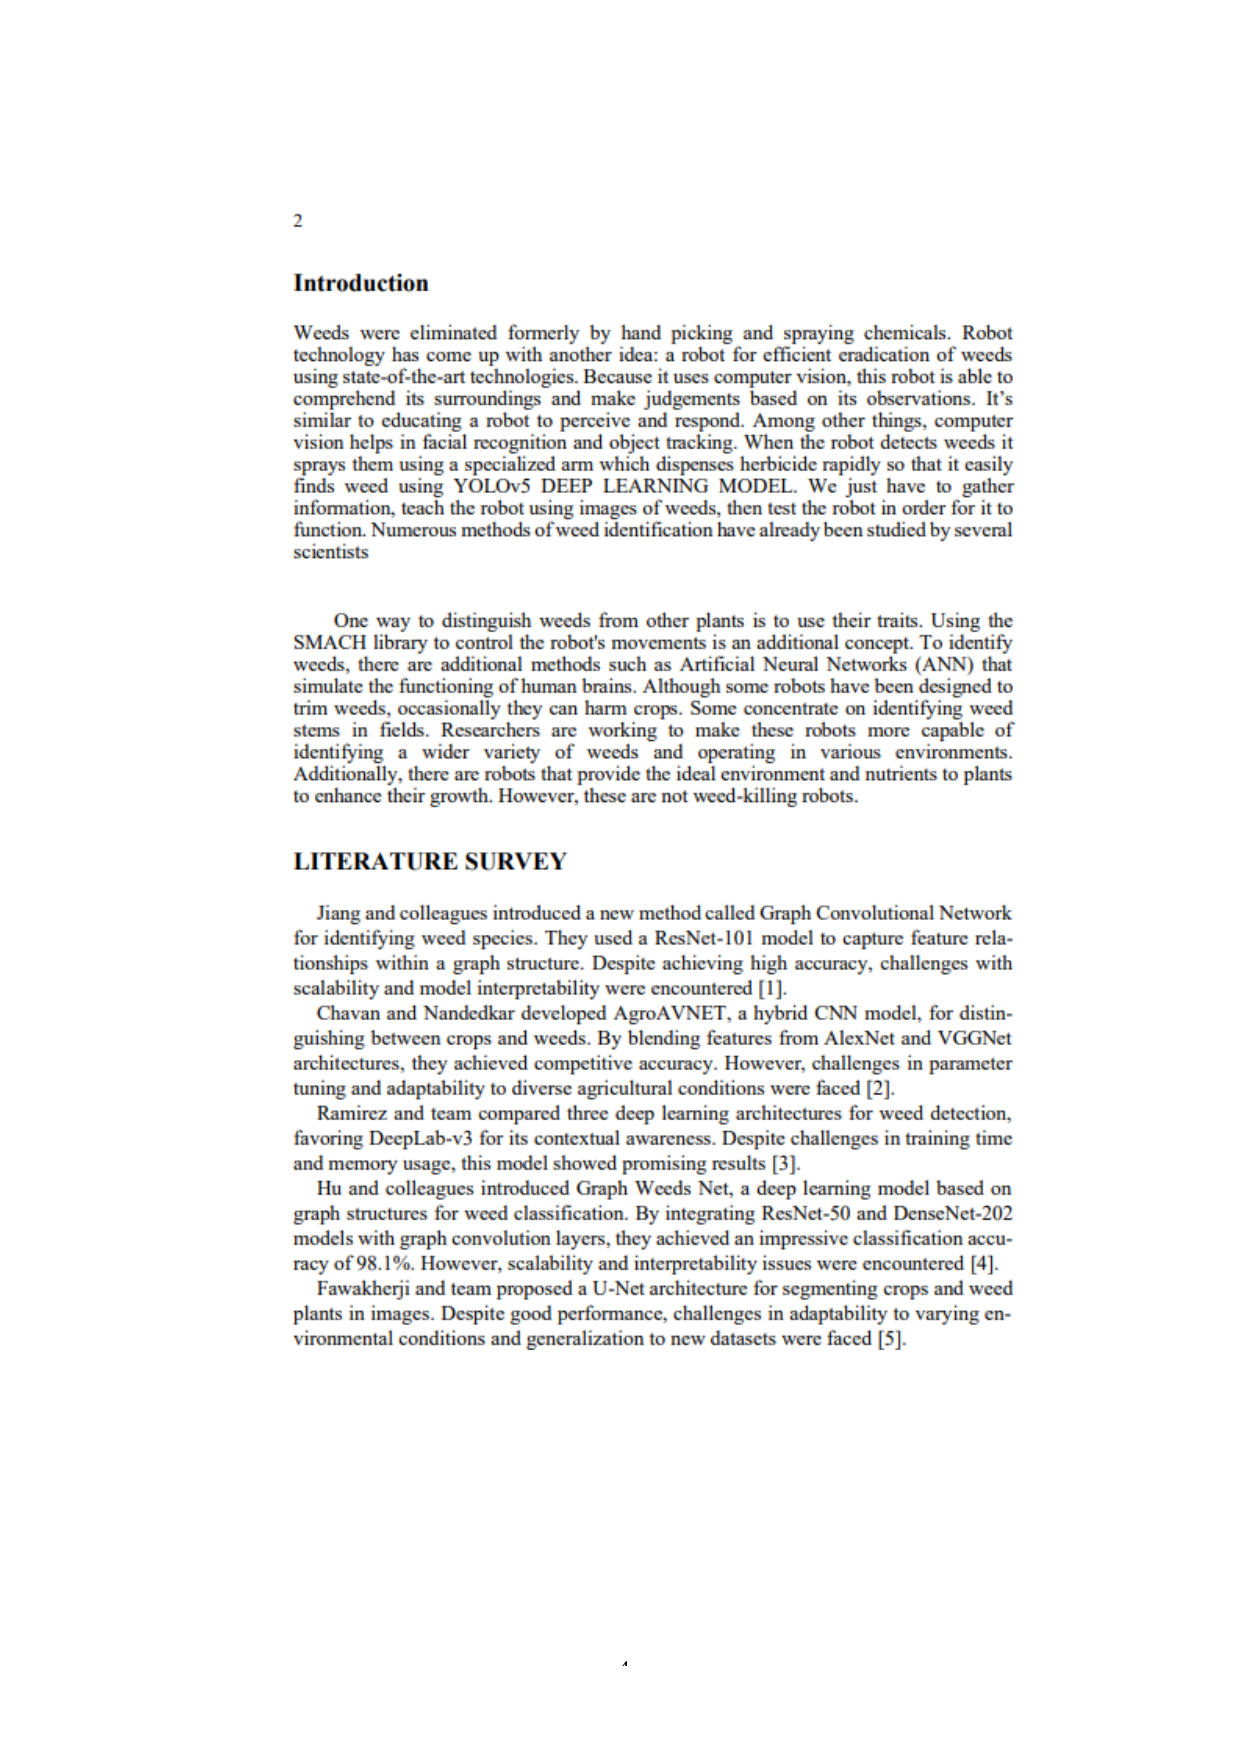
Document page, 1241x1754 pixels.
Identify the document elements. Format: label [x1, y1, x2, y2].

picture [292, 213, 1016, 1350]
